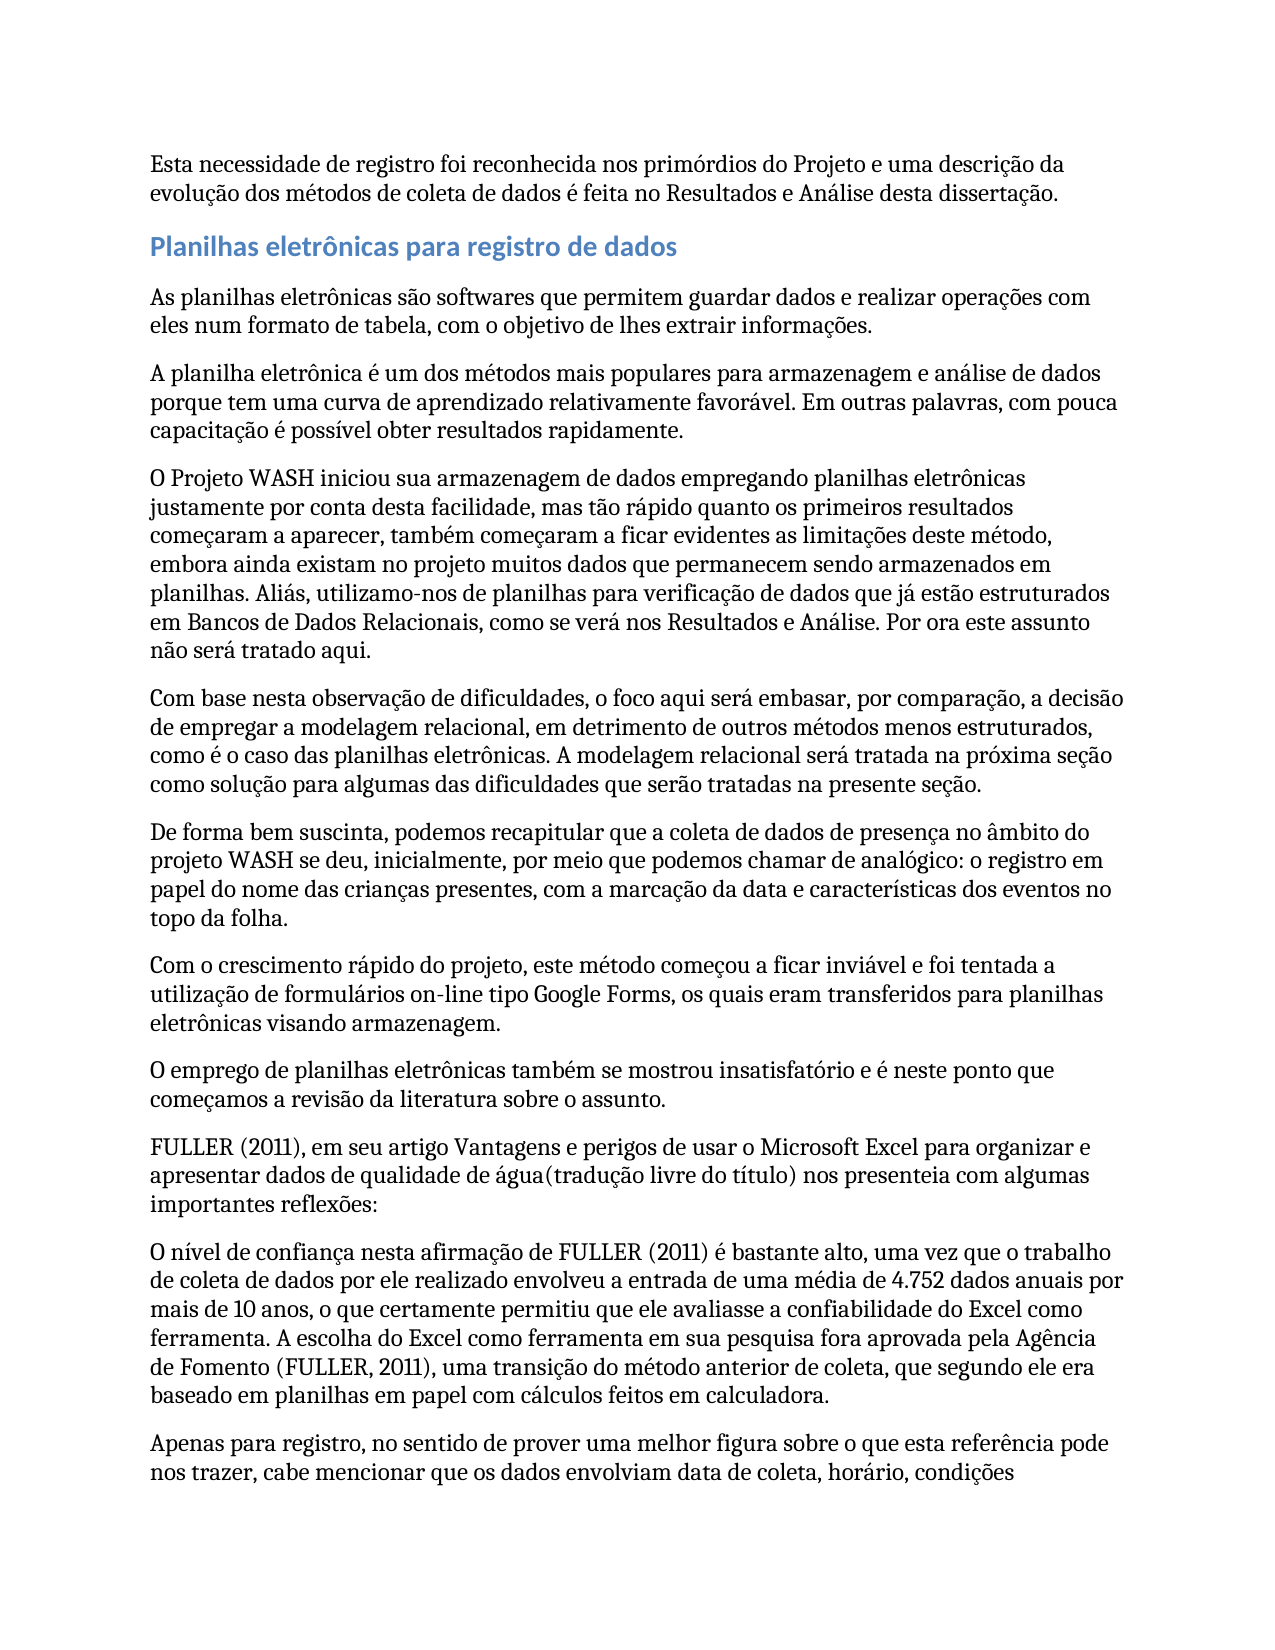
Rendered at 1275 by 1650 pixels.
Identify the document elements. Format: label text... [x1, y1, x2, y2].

text Com base nesta observação de dificuldades, o foco aqui será embasar, por comparação, a decisão de empregar a modelagem relacional, em detrimento de outros métodos menos estruturados, como é o caso das planilhas eletrônicas. A modelagem relacional será tratada na próxima seção como solução para algumas das dificuldades que serão tratadas na presente seção. [150, 684, 1125, 799]
text O emprego de planilhas eletrônicas também se mostrou insatisfatório e é neste ponto que começamos a revisão da literatura sobre o assunto. [150, 1056, 1125, 1114]
text As planilhas eletrônicas são softwares que permitem guardar dados e realizar operações com eles num formato de tabela, com o objetivo de lhes extrair informações. [150, 283, 1125, 340]
subtitle Planilhas eletrônicas para registro de dados [150, 228, 1125, 264]
text A planilha eletrônica é um dos métodos mais populares para armazenagem e análise de dados porque tem uma curva de aprendizado relativamente favorável. Em outras palavras, com pouca capacitação é possível obter resultados rapidamente. [150, 359, 1125, 445]
text O Projeto WASH iniciou sua armazenagem de dados empregando planilhas eletrônicas justamente por conta desta facilidade, mas tão rápido quanto os primeiros resultados começaram a aparecer, também começaram a ficar evidentes as limitações deste método, embora ainda existam no projeto muitos dados que permanecem sendo armazenados em planilhas. Aliás, utilizamo-nos de planilhas para verificação de dados que já estão estruturados em Bancos de Dados Relacionais, como se verá nos Resultados e Análise. Por ora este assunto não será tratado aqui. [150, 464, 1125, 665]
text O nível de confiança nesta afirmação de FULLER (2011) é bastante alto, uma vez que o trabalho de coleta de dados por ele realizado envolveu a entrada de uma média de 4.752 dados anuais por mais de 10 anos, o que certamente permitiu que ele avaliasse a confiabilidade do Excel como ferramenta. A escolha do Excel como ferramenta em sua pesquisa fora aprovada pela Agência de Fomento (FULLER, 2011), uma transição do método anterior de coleta, que segundo ele era baseado em planilhas em papel com cálculos feitos em calculadora. [150, 1238, 1125, 1410]
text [150, 1429, 1125, 1486]
text Esta necessidade de registro foi reconhecida nos primórdios do Projeto e uma descrição da evolução dos métodos de coleta de dados é feita no Resultados e Análise desta dissertação. [150, 150, 1125, 207]
text Com o crescimento rápido do projeto, este método começou a ficar inviável e foi tentada a utilização de formulários on-line tipo Google Forms, os quais eram transferidos para planilhas eletrônicas visando armazenagem. [150, 951, 1125, 1038]
text De forma bem suscinta, podemos recapitular que a coleta de dados de presença no âmbito do projeto WASH se deu, inicialmente, por meio que podemos chamar de analógico: o registro em papel do nome das crianças presentes, com a marcação da data e características dos eventos no topo da folha. [150, 818, 1125, 933]
text FULLER (2011), em seu artigo Vantagens e perigos de usar o Microsoft Excel para organizar e apresentar dados de qualidade de água(tradução livre do título) nos presenteia com algumas importantes reflexões: [150, 1133, 1125, 1219]
